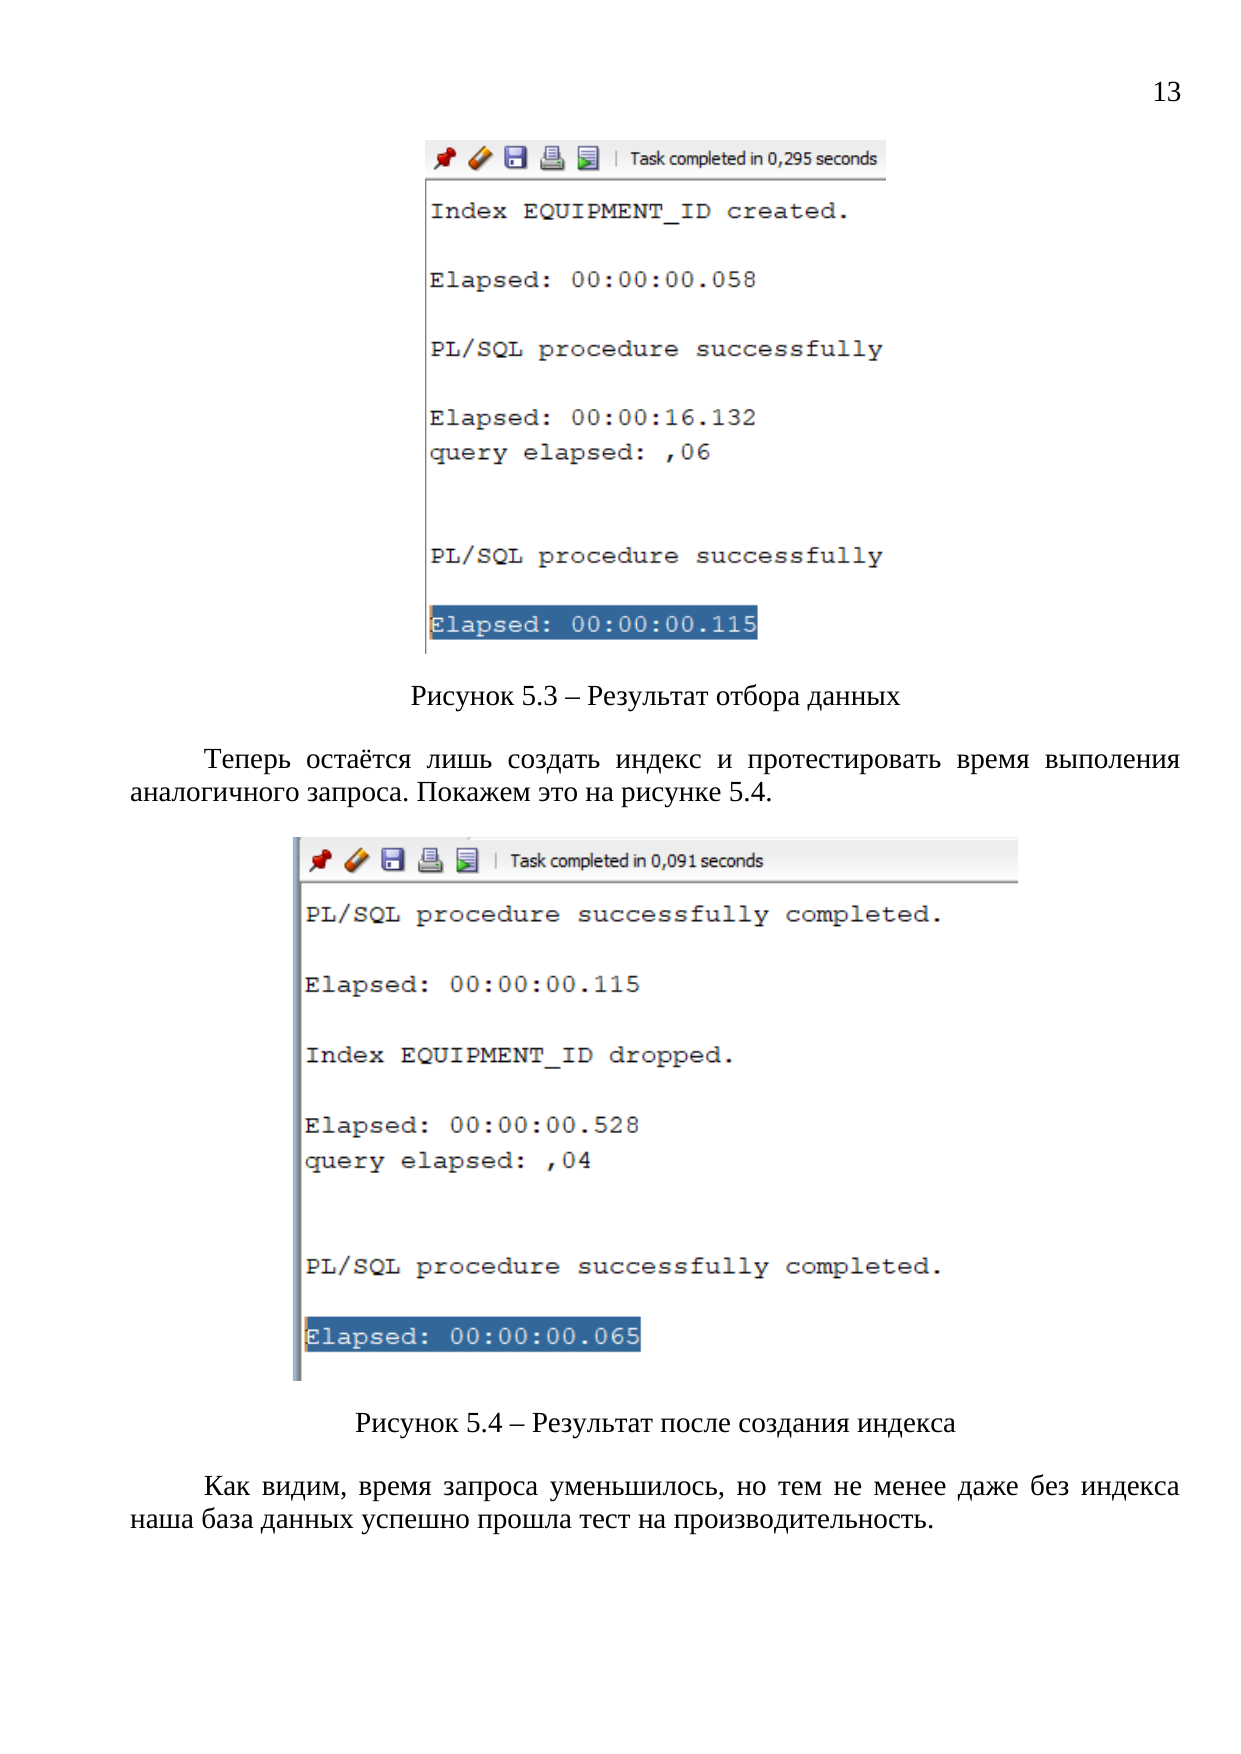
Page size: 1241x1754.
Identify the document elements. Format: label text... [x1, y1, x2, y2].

text Рисунок 5.4 – Результат после создания индекса [130, 1405, 1181, 1439]
text Теперь остаётся лишь создать индекс и протестировать время выполения аналогичного запроса. Покажем это на рисунке 5.4. [130, 741, 1181, 808]
picture [292, 837, 1019, 1381]
text Рисунок 5.3 – Результат отбора данных [130, 678, 1181, 712]
text Как видим, время запроса уменьшилось, но тем не менее даже без индекса наша база данных успешно прошла тест на производительность. [130, 1468, 1181, 1535]
picture [425, 140, 886, 654]
